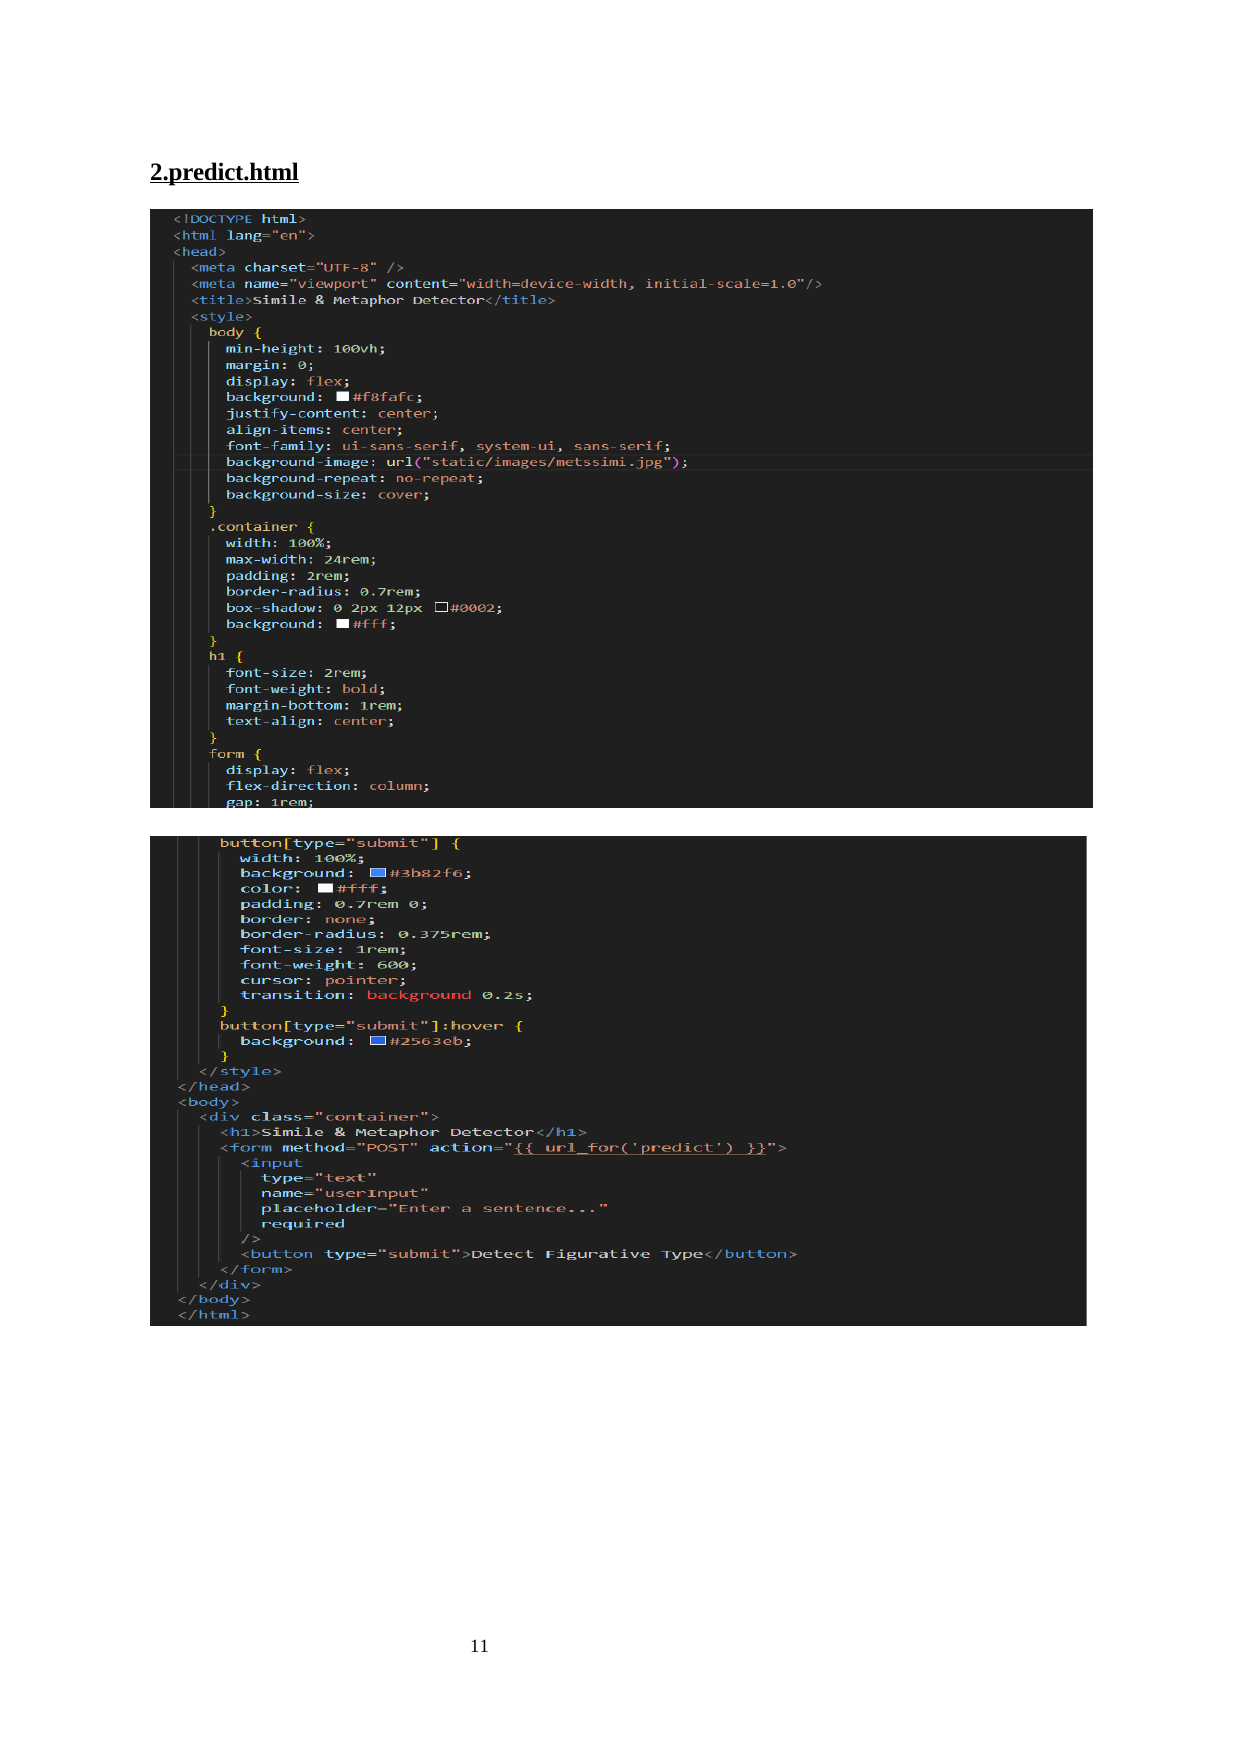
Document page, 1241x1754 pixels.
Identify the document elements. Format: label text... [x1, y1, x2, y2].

picture [150, 209, 1093, 808]
text 2.predict.html [150, 157, 1090, 186]
picture [150, 836, 1087, 1326]
